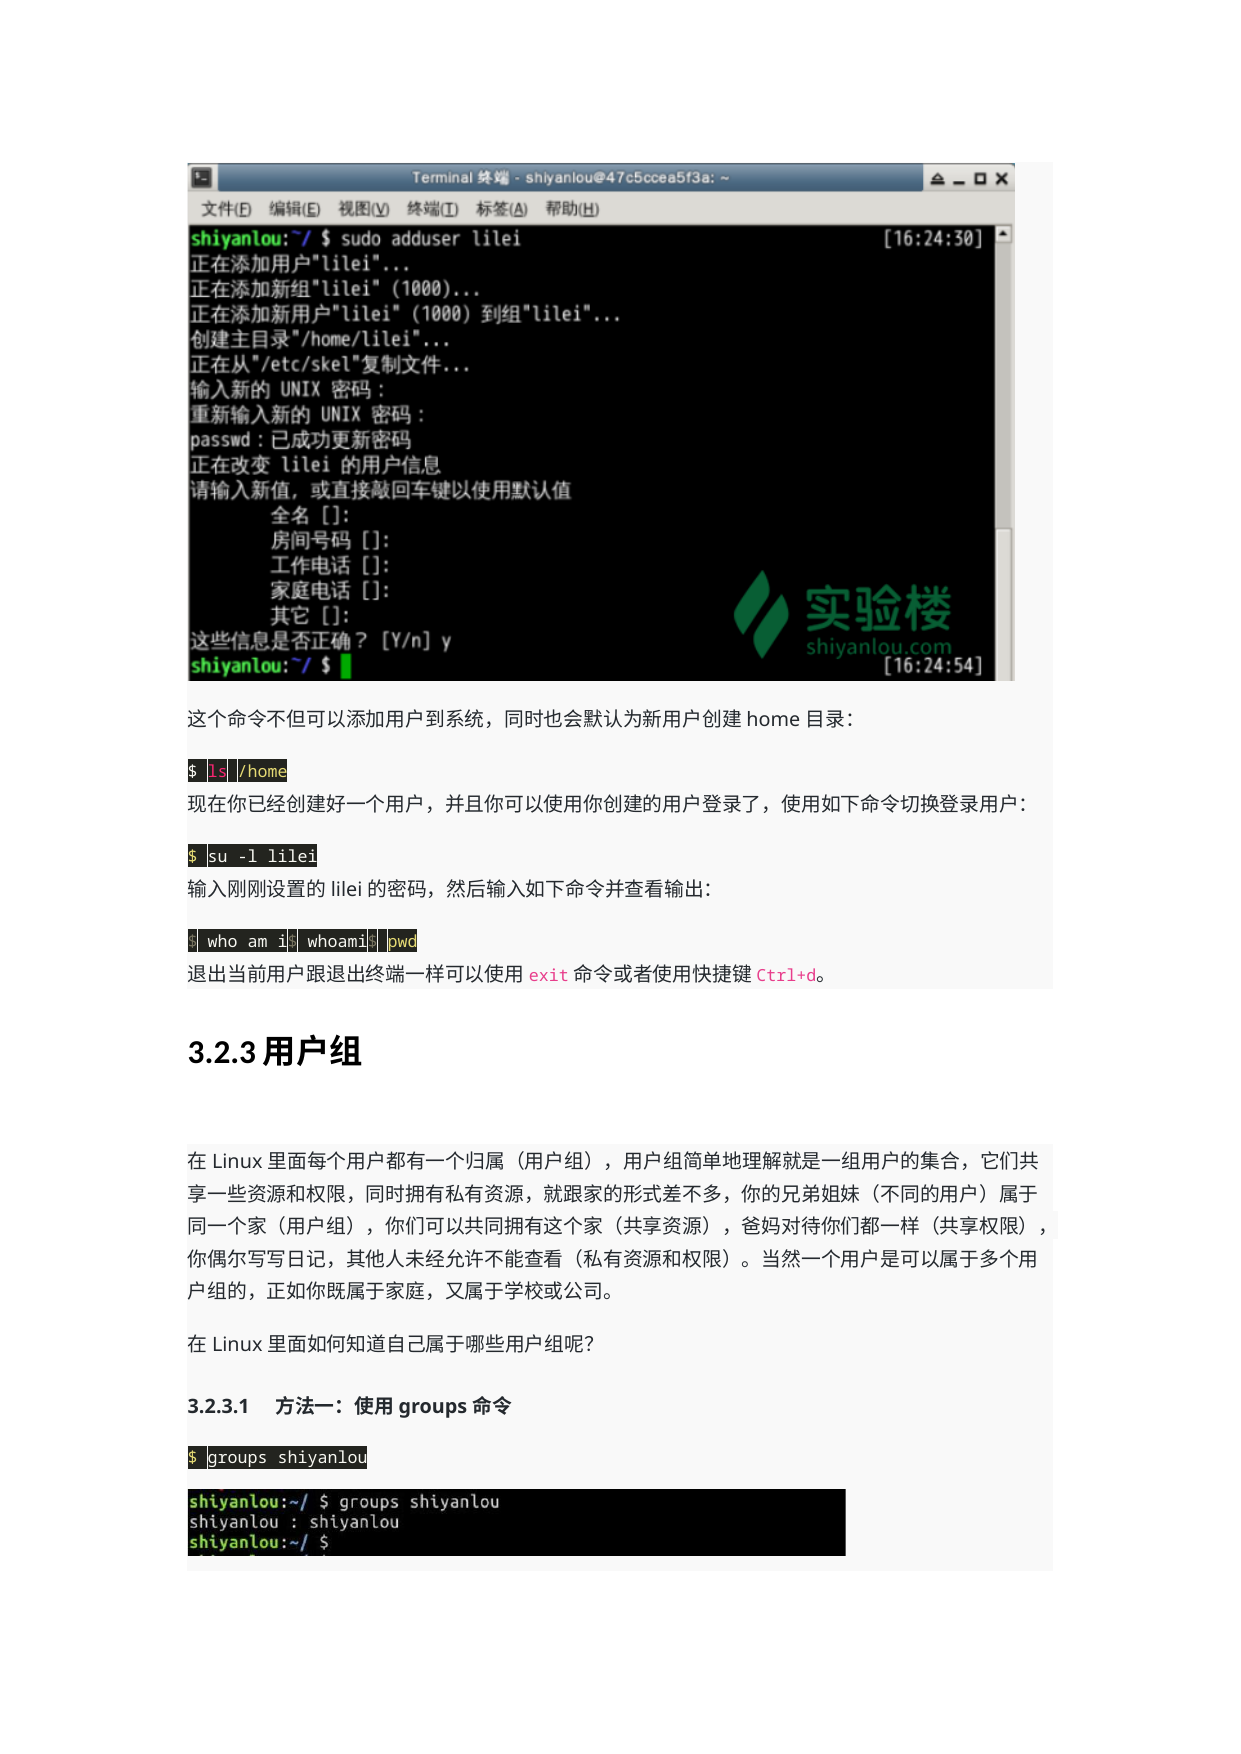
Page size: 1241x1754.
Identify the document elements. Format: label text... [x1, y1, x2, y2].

subtitle 用户组 [187, 1017, 1053, 1082]
text $ su -l lilei [187, 839, 1053, 872]
picture [187, 1489, 846, 1556]
text $ ls /home [187, 754, 1053, 787]
text 在 Linux 里面每个用户都有一个归属（用户组），用户组简单地理解就是一组用户的集合，它们共享一些资源和权限，同时拥有私有资源，就跟家的形式差不多，你的兄弟姐妹（不同的用户）属于同一个家（用户组），你们可以共同拥有这个家（共享资源），爸妈对待你们都一样（共享权限），你偶尔写写日记，其他人未经允许不能查看（私有资源和权限）。当然一个用户是可以属于多个用户组的，正如你既属于家庭，又属于学校或公司。 [187, 1144, 1053, 1306]
text $ who am i$ whoami$ pwd [187, 924, 1053, 957]
text 在 Linux 里面如何知道自己属于哪些用户组呢？ [187, 1326, 1053, 1359]
text 退出当前用户跟退出终端一样可以使用 exit 命令或者使用快捷键 Ctrl+d。 [187, 957, 1053, 989]
text 这个命令不但可以添加用户到系统，同时也会默认为新用户创建 home 目录： [187, 702, 1053, 734]
text $ groups shiyanlou [187, 1441, 1053, 1474]
subtitle 方法一：使用 groups 命令 [187, 1389, 1053, 1421]
text 输入刚刚设置的 lilei 的密码，然后输入如下命令并查看输出： [187, 872, 1053, 904]
text 现在你已经创建好一个用户，并且你可以使用你创建的用户登录了，使用如下命令切换登录用户： [187, 787, 1053, 819]
picture [187, 163, 1015, 681]
